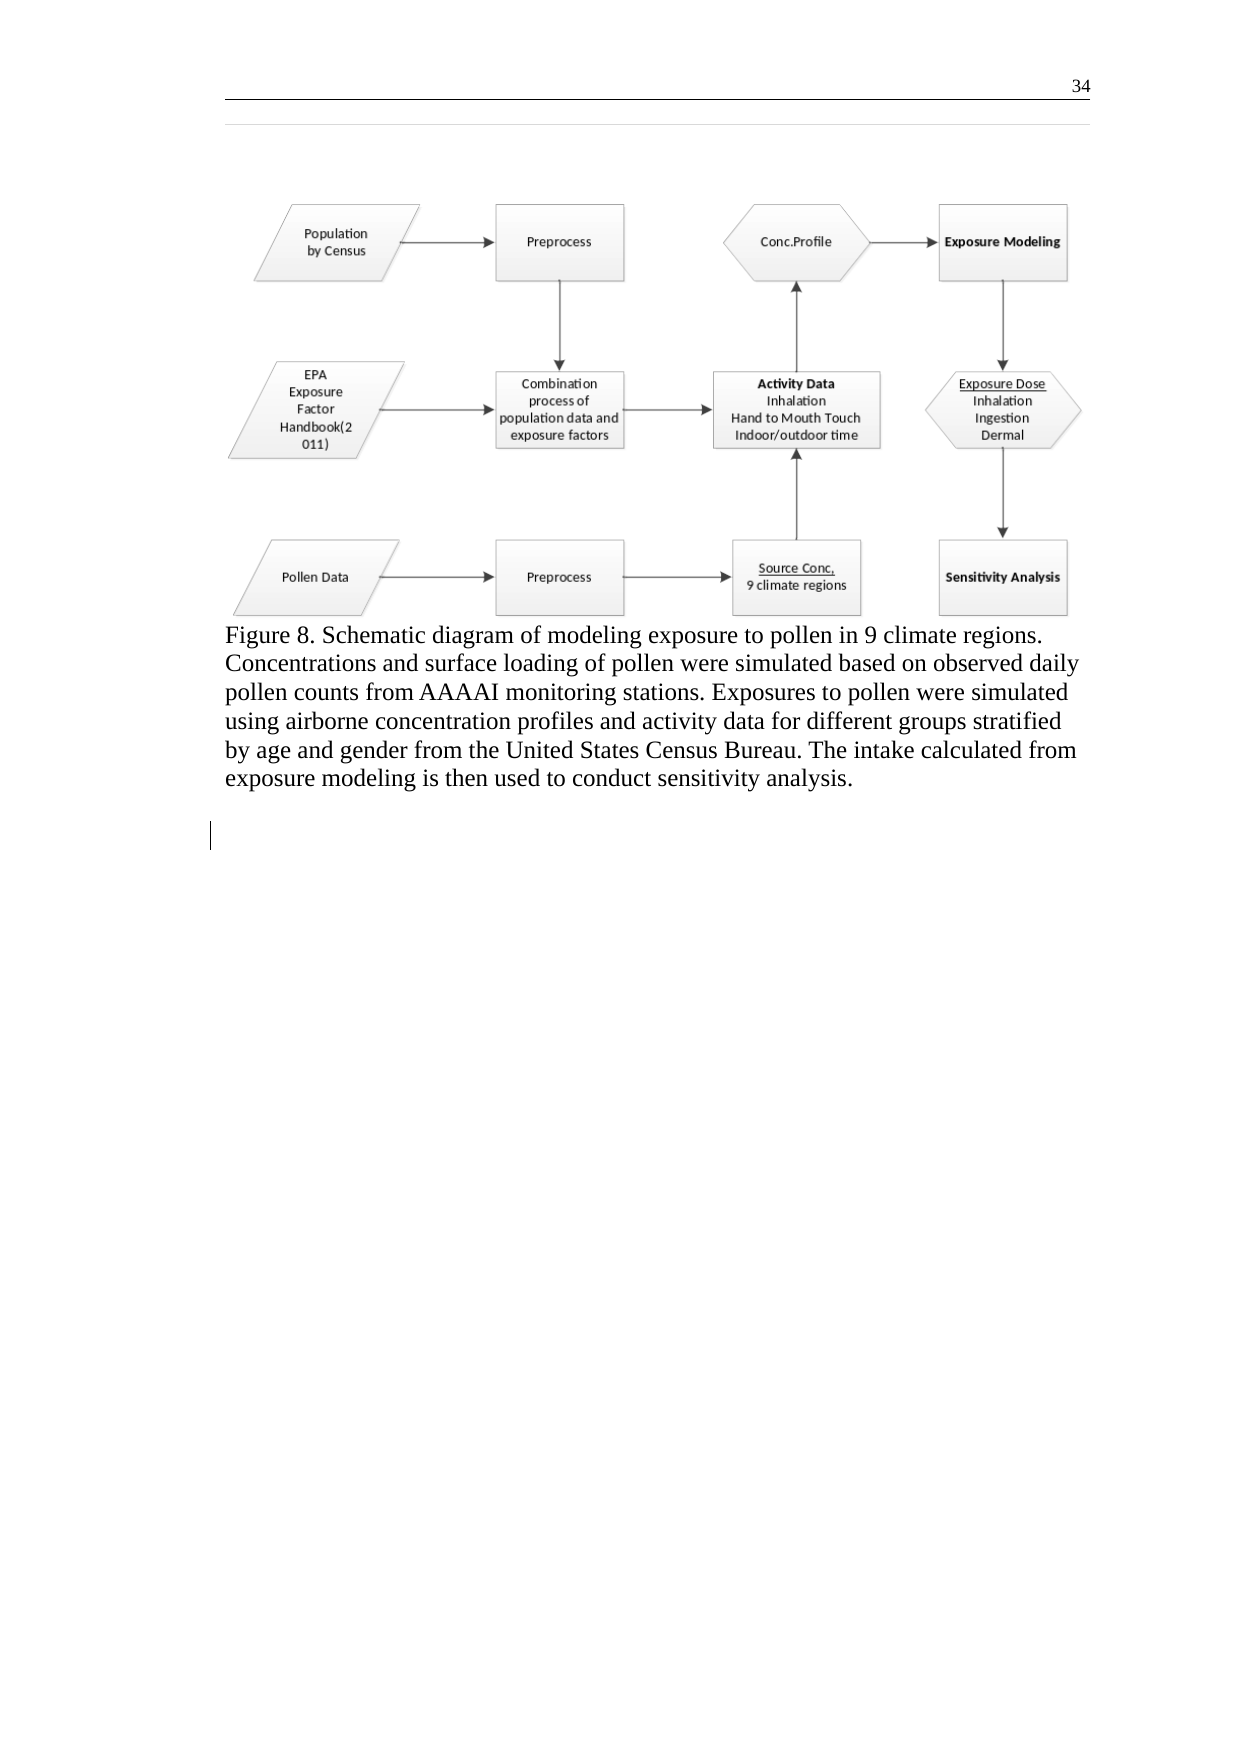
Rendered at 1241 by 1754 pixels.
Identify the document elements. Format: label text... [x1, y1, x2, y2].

text Figure 8. Schematic diagram of modeling exposure to pollen in 9 climate regions. Concentrations and surface loading of pollen were simulated based on observed daily pollen counts from AAAAI monitoring stations. Exposures to pollen were simulated using airborne concentration profiles and activity data for different groups stratified by age and gender from the United States Census Bureau. The intake calculated from exposure modeling is then used to conduct sensitivity analysis. [225, 620, 1090, 792]
